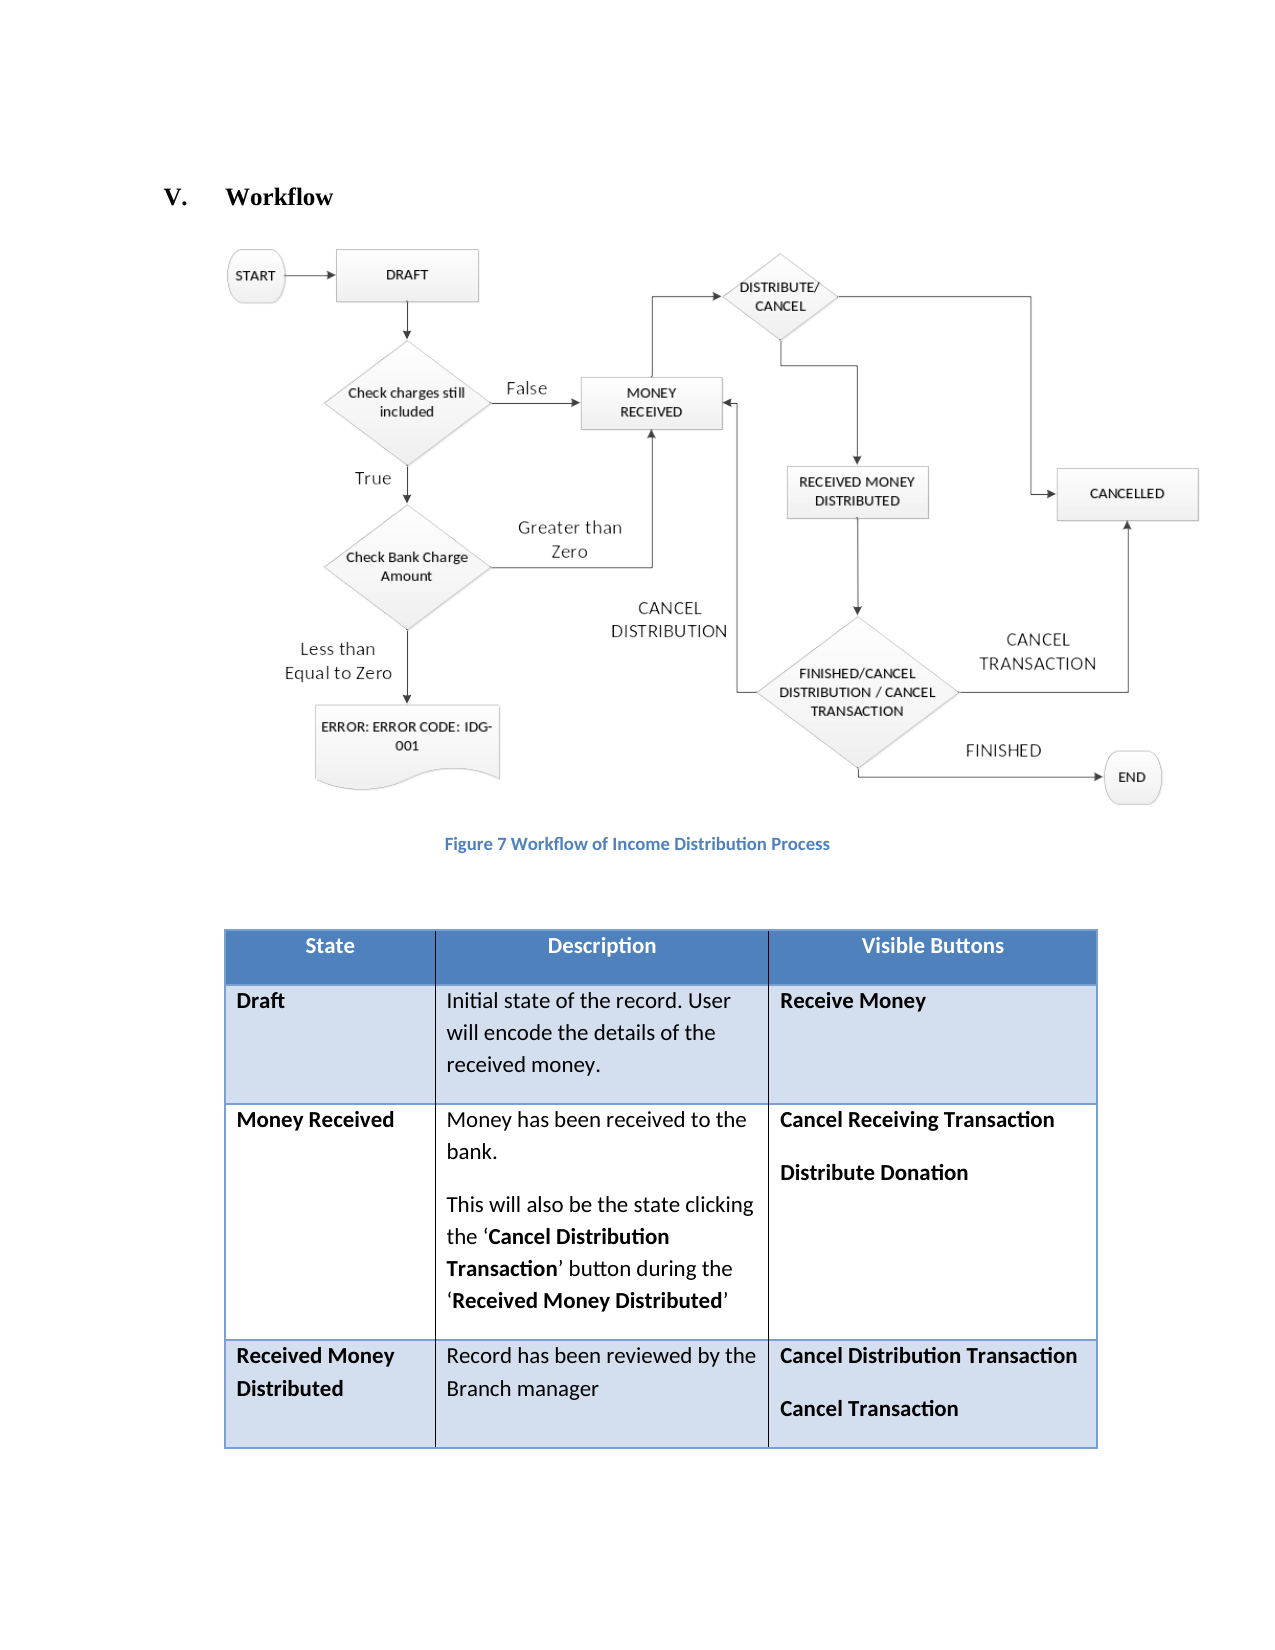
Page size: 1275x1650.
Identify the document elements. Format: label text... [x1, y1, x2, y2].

table_cell Cancel Distribution Transaction Cancel Transaction [769, 1341, 1096, 1447]
table_cell Receive Money [769, 986, 1096, 1103]
table_header Visible Buttons [769, 931, 1096, 984]
table_header Description [436, 931, 768, 984]
table_cell Received Money Distributed [226, 1341, 435, 1447]
table_cell Initial state of the record. User will encode the details of the received money. [436, 986, 768, 1103]
table_cell Money Received [226, 1105, 435, 1339]
table_cell Cancel Receiving Transaction Distribute Donation [769, 1105, 1096, 1339]
table_cell Record has been reviewed by the Branch manager [436, 1341, 768, 1447]
table_header State [226, 931, 435, 984]
list Workflow [187, 182, 1125, 211]
table_cell Draft [226, 986, 435, 1103]
text Figure 7 Workflow of Income Distribution Process [150, 832, 1125, 855]
table_cell Money has been received to the bank. This will also be the state clicking the ‘Cancel Distribution Transaction’ button during the ‘Received Money Distributed’ [436, 1105, 768, 1339]
